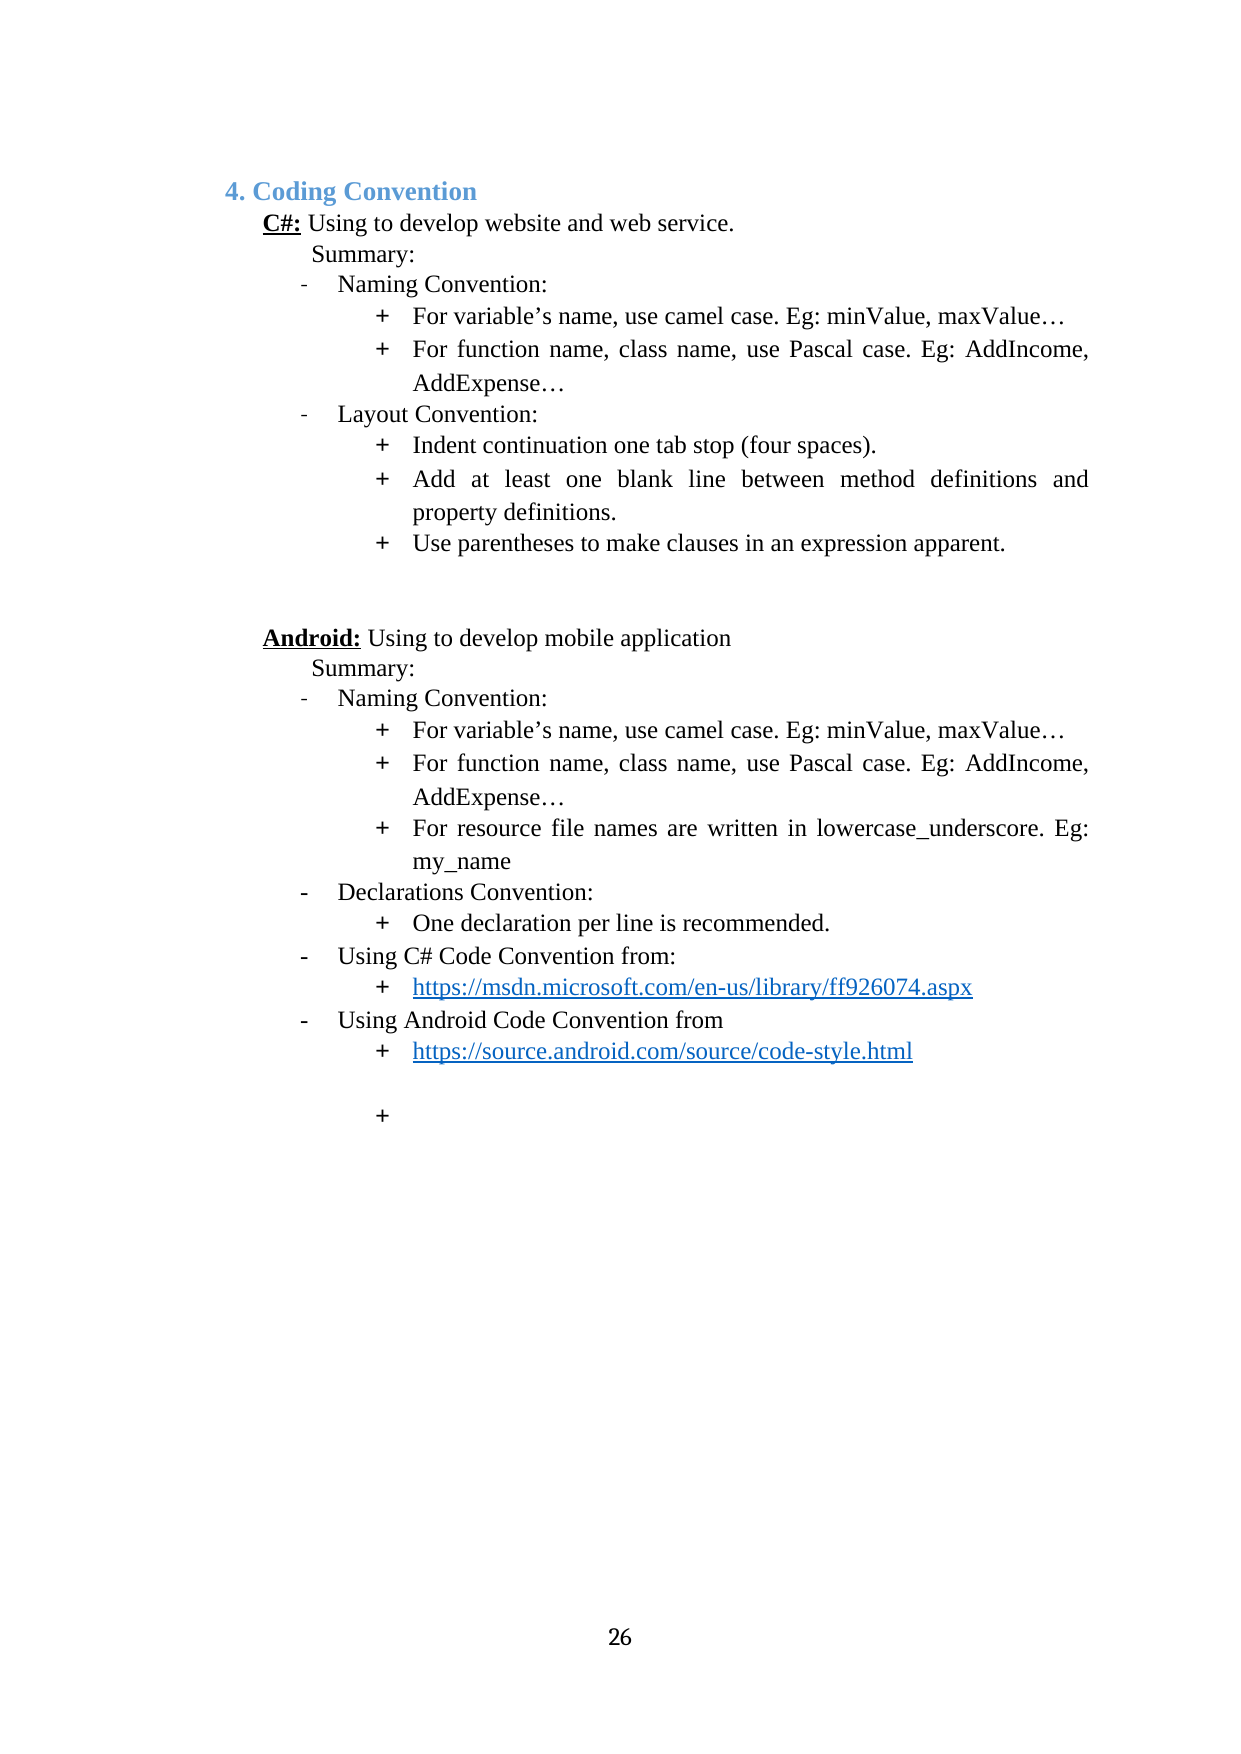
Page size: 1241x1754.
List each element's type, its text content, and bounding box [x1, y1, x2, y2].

list Naming Convention: [300, 269, 1090, 299]
list For variable’s name, use camel case. Eg: minValue, maxValue… [375, 301, 1090, 332]
list Use parentheses to make clauses in an expression apparent. [375, 528, 1090, 559]
list https://msdn.microsoft.com/en-us/library/ff926074.aspx [375, 972, 1090, 1003]
list https://source.android.com/source/code-style.html [375, 1036, 1090, 1067]
text Android: Using to develop mobile application [262, 623, 1090, 651]
list One declaration per line is recommended. [375, 908, 1090, 939]
list Indent continuation one tab stop (four spaces). [375, 431, 1090, 461]
list Declarations Convention: [300, 877, 1090, 906]
text C#: Using to develop website and web service. [262, 208, 1090, 237]
list For function name, class name, use Pascal case. Eg: AddIncome, AddExpense… [375, 748, 1090, 810]
list For function name, class name, use Pascal case. Eg: AddIncome, AddExpense… [375, 334, 1090, 396]
list Using Android Code Convention from [300, 1005, 1090, 1034]
list Layout Convention: [300, 399, 1090, 428]
list For variable’s name, use camel case. Eg: minValue, maxValue… [375, 715, 1090, 746]
text Summary: [311, 653, 1090, 682]
list For resource file names are written in lowercase_underscore. Eg: my_name [375, 813, 1090, 874]
text Summary: [311, 239, 1090, 268]
subtitle Coding Convention [225, 175, 1090, 206]
list Using C# Code Convention from: [300, 941, 1090, 970]
list Add at least one blank line between method definitions and property definitions. [375, 464, 1090, 526]
list Naming Convention: [300, 683, 1090, 713]
